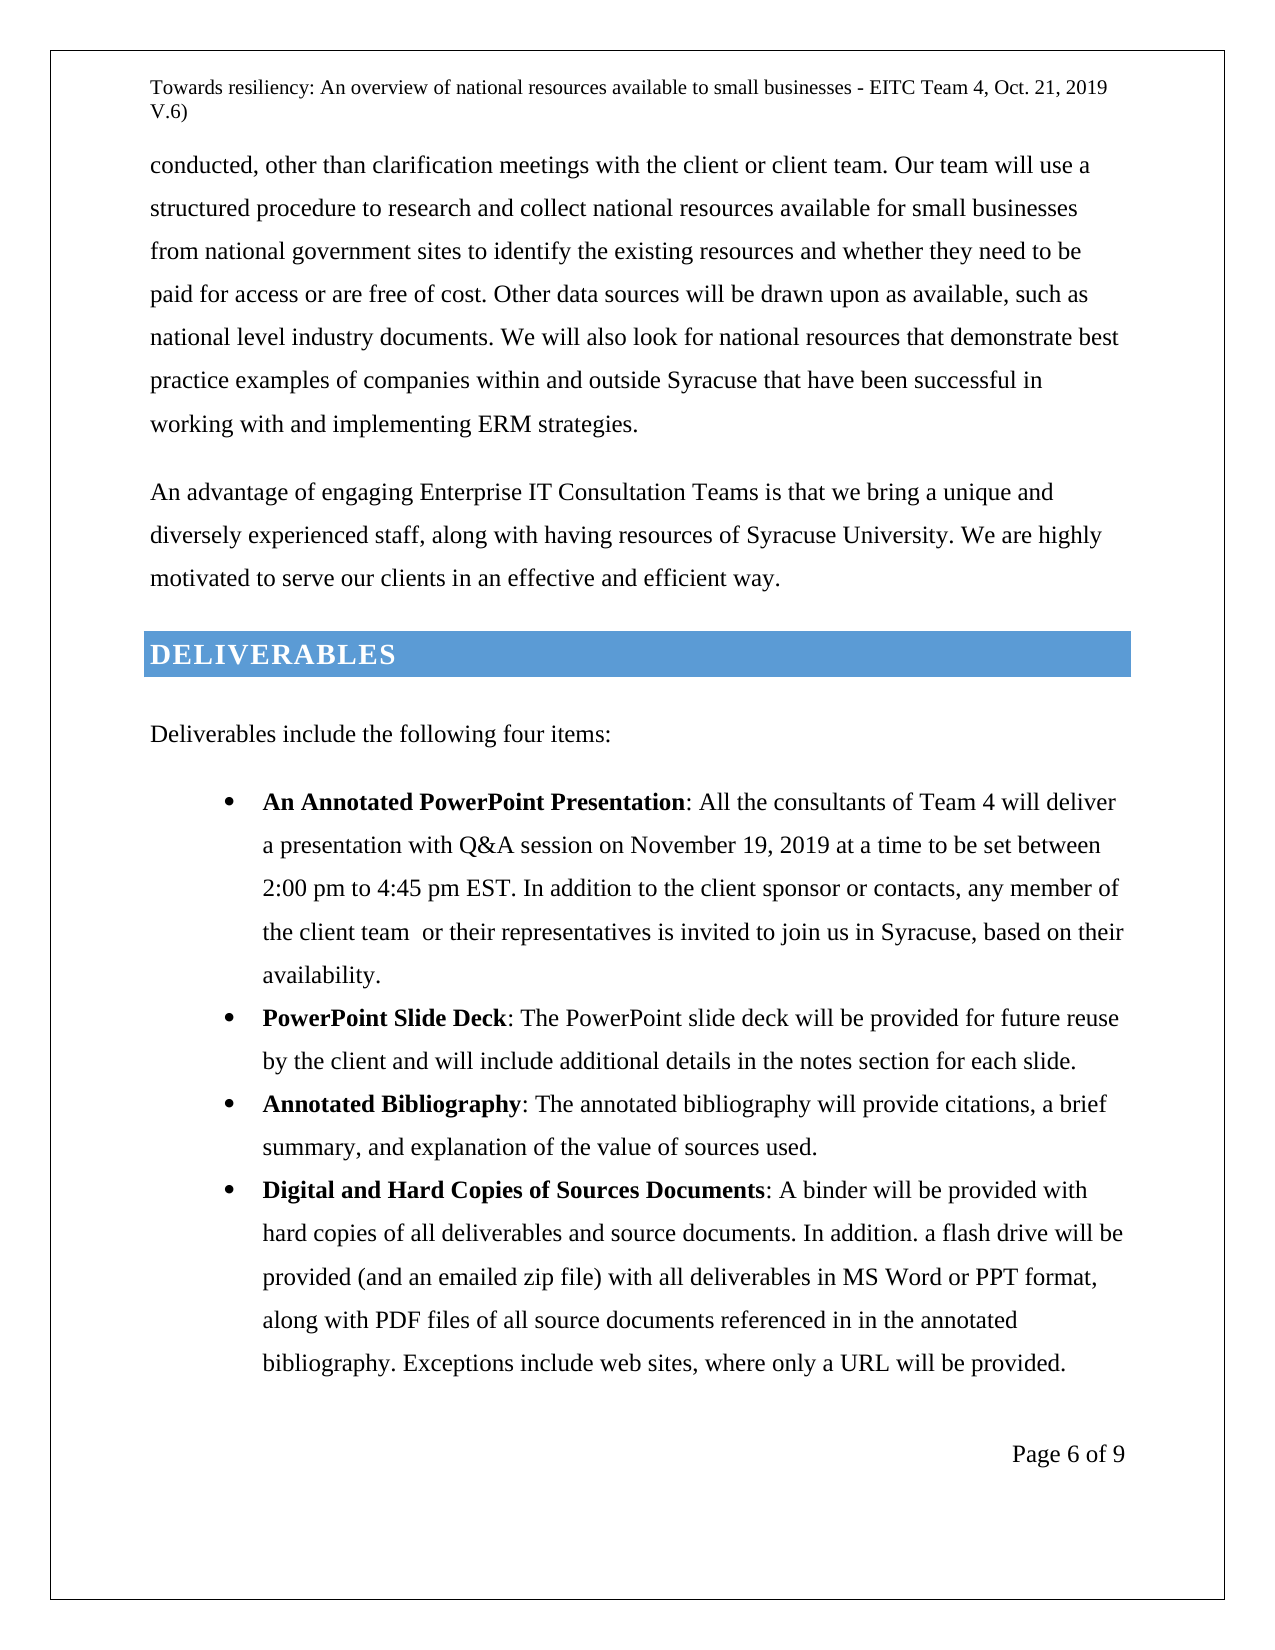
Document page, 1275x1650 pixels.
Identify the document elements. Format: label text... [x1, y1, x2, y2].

list PowerPoint Slide Deck: The PowerPoint slide deck will be provided for future reuse by the client and will include additional details in the notes section for each slide. [225, 1003, 1125, 1075]
text Deliverables include the following four items: [150, 719, 1125, 748]
list Digital and Hard Copies of Sources Documents: A binder will be provided with hard copies of all deliverables and source documents. In addition. a flash drive will be provided (and an emailed zip file) with all deliverables in MS Word or PPT format, along with PDF files of all source documents referenced in in the annotated bibliography. Exceptions include web sites, where only a URL will be provided. [225, 1175, 1125, 1377]
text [150, 150, 1125, 437]
list An Annotated PowerPoint Presentation: All the consultants of Team 4 will deliver a presentation with Q&A session on November 19, 2019 at a time to be set between 2:00 pm to 4:45 pm EST. In addition to the client sponsor or contacts, any member of the client team or their representatives is invited to join us in Syracuse, based on their availability. [225, 787, 1125, 988]
subtitle Deliverables [150, 638, 1125, 671]
text An advantage of engaging Enterprise IT Consultation Teams is that we bring a unique and diversely experienced staff, along with having resources of Syracuse University. We are highly motivated to serve our clients in an effective and efficient way. [150, 477, 1125, 592]
list Annotated Bibliography: The annotated bibliography will provide citations, a brief summary, and explanation of the value of sources used. [225, 1089, 1125, 1161]
